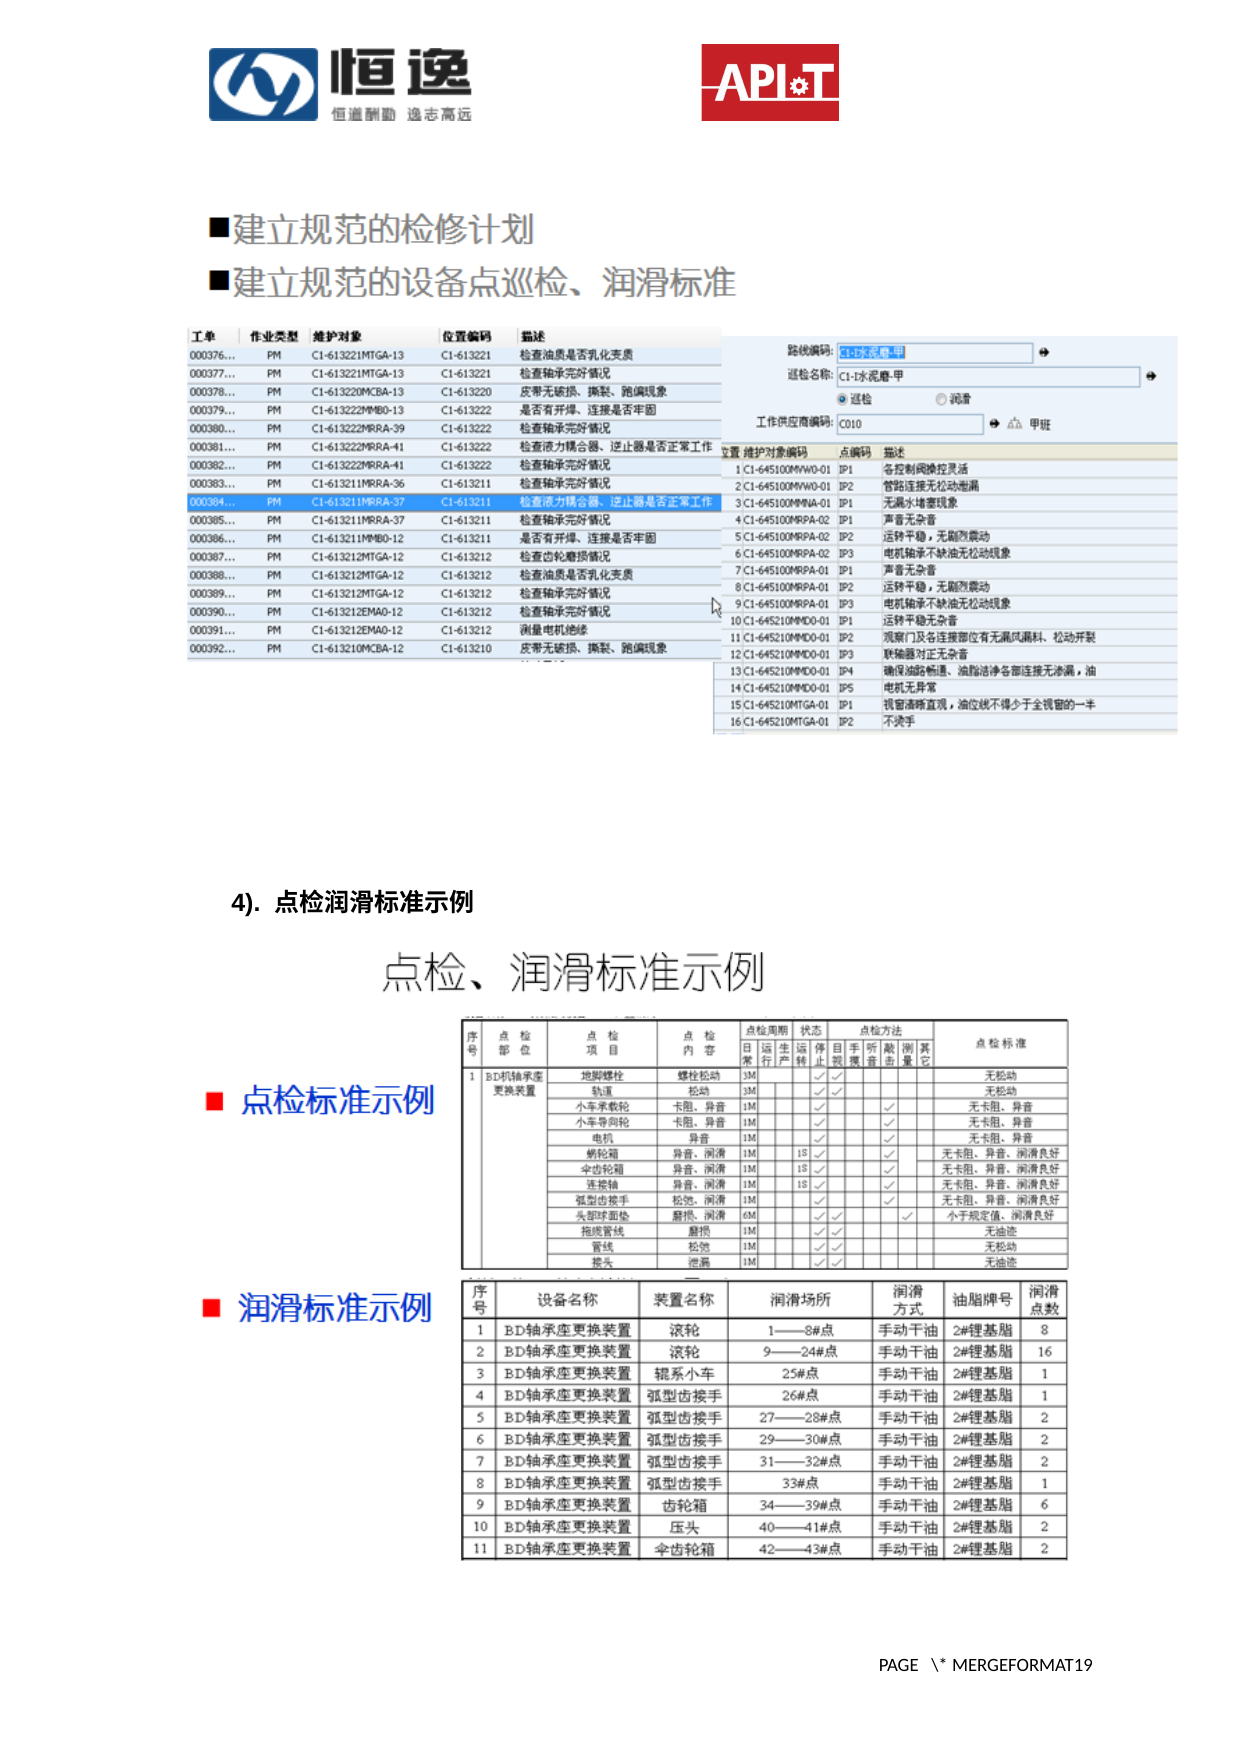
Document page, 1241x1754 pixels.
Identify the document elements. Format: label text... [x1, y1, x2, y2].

picture [701, 44, 839, 121]
picture [209, 48, 474, 121]
picture [191, 951, 1089, 1566]
picture [187, 208, 1178, 736]
text 4). 点检润滑标准示例 [187, 868, 1093, 933]
